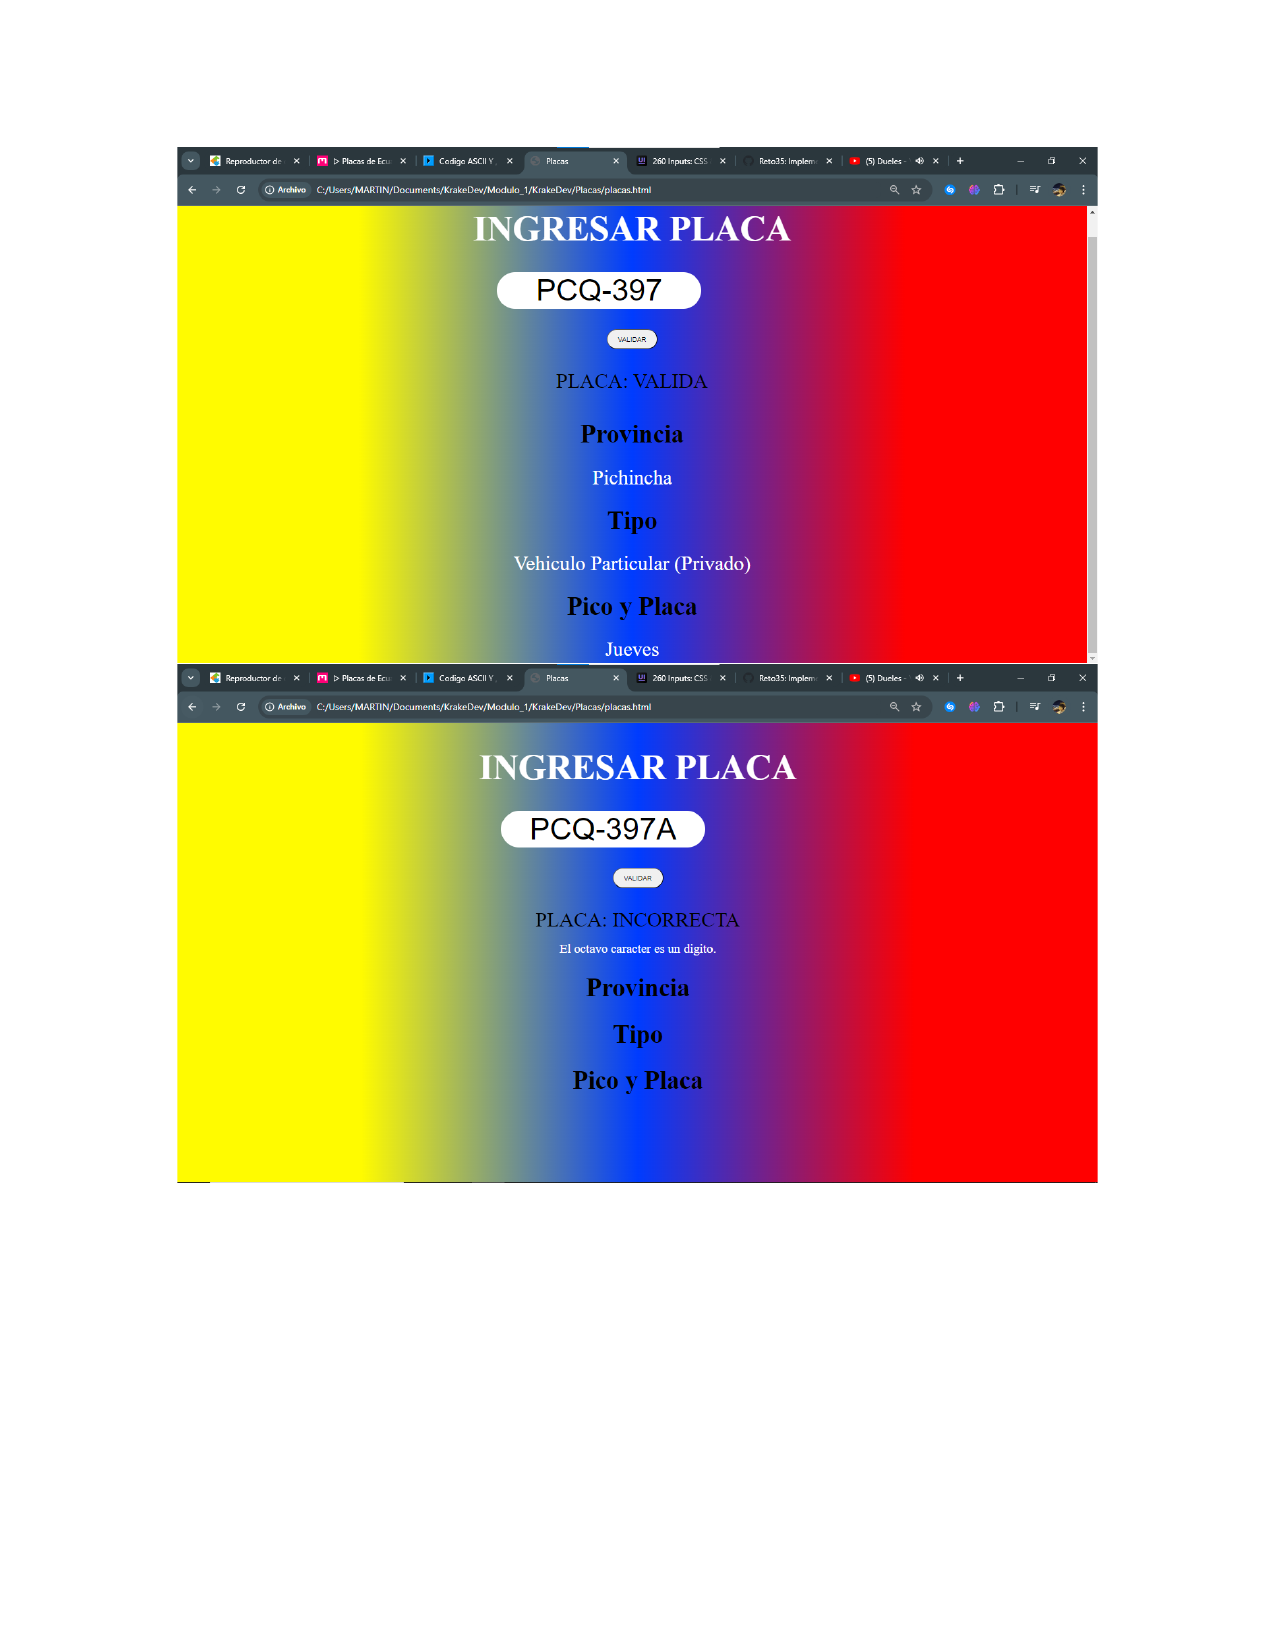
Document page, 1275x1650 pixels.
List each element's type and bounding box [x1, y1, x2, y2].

picture [177, 147, 1098, 663]
picture [177, 664, 1098, 1183]
